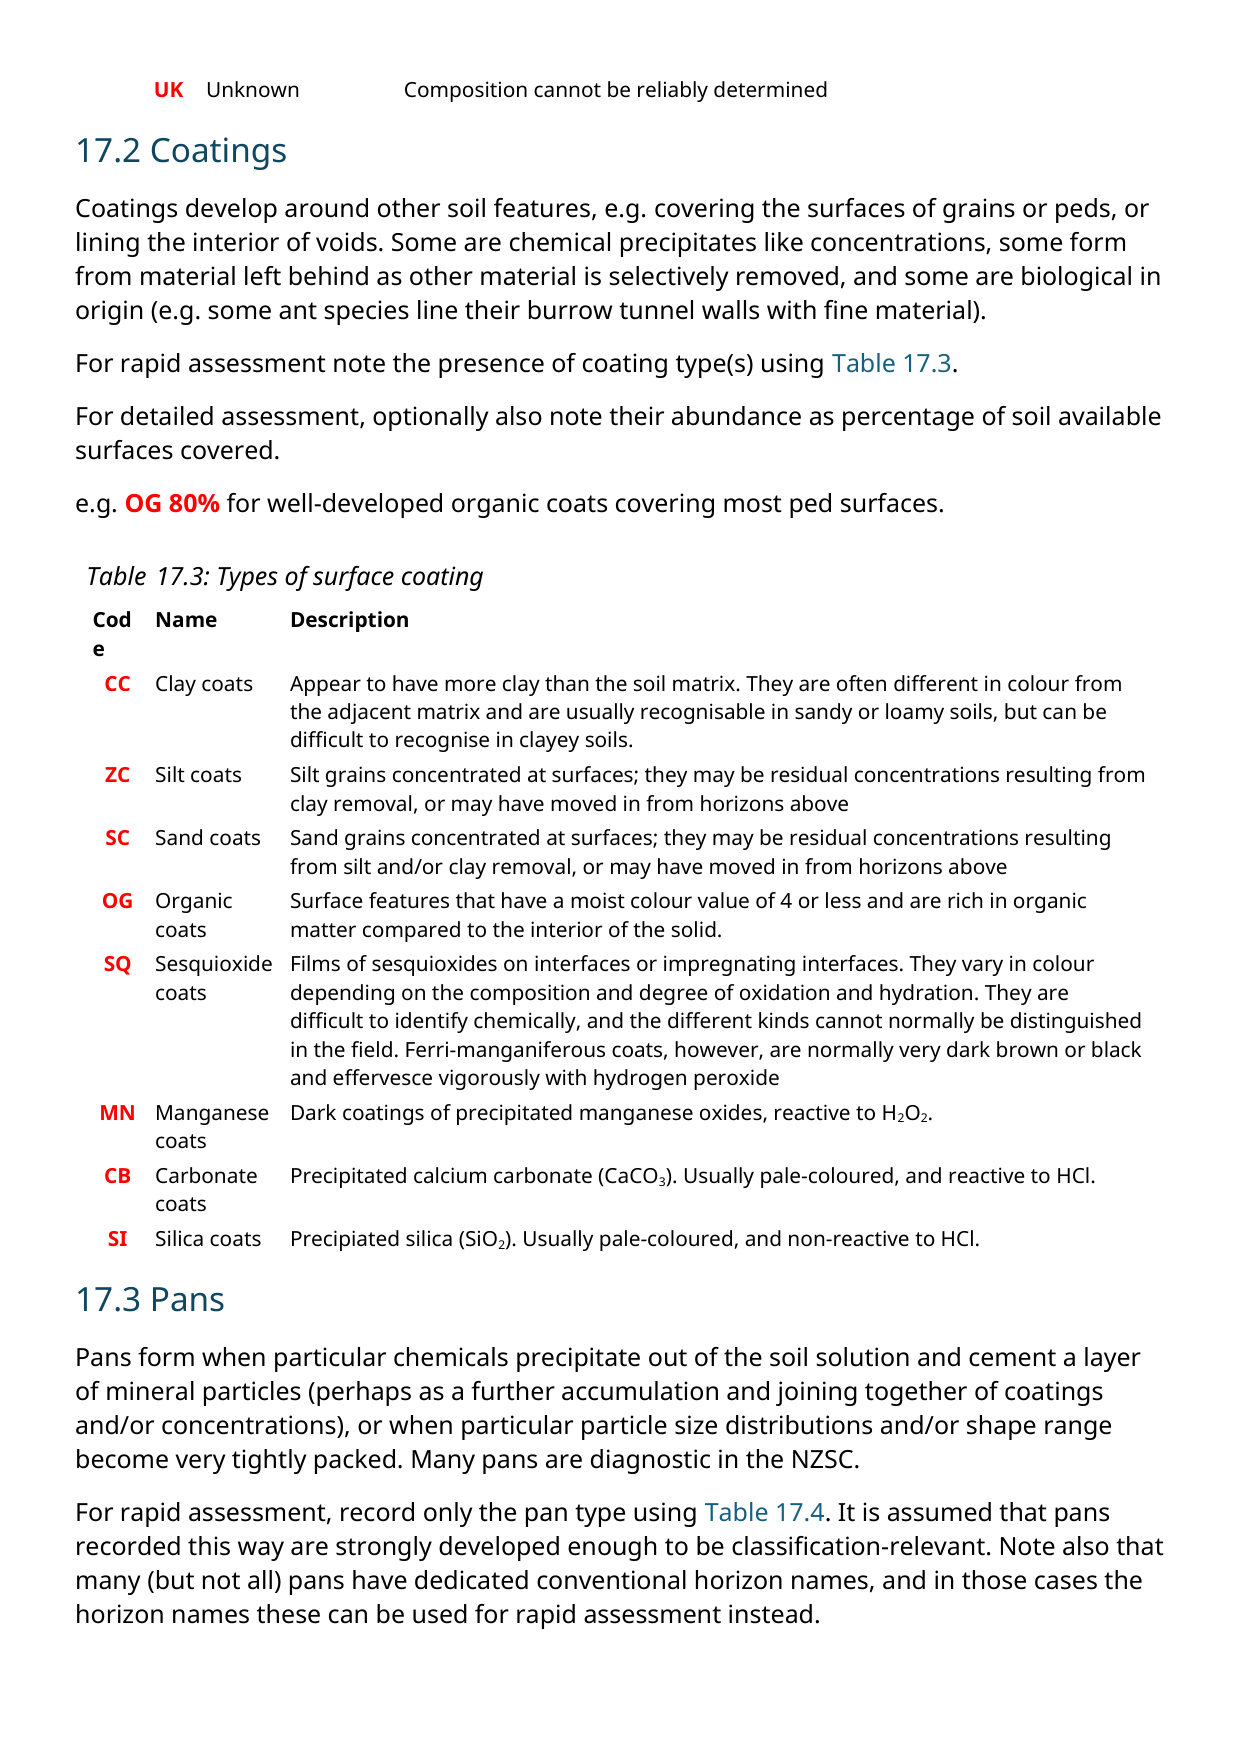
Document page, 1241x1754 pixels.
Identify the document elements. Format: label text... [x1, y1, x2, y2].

table_header Table 17.3: Types of surface coating [75, 538, 1165, 1259]
text Pans form when particular chemicals precipitate out of the soil solution and cement a layer of mineral particles (perhaps as a further accumulation and joining together of coatings and/or concentrations), or when particular particle size distributions and/or shape range become very tightly packed. Many pans are diagnostic in the NZSC. [75, 1340, 1165, 1476]
text e.g. OG 80% for well-developed organic coats covering most ped surfaces. [75, 485, 1165, 519]
text For detailed assessment, optionally also note their abundance as percentage of soil available surfaces covered. [75, 398, 1165, 467]
text For rapid assessment note the presence of coating type(s) using Table 17.3. [75, 346, 1165, 380]
text For rapid assessment, record only the pan type using Table 17.4. It is assumed that pans recorded this way are strongly developed enough to be classification-relevant. Note also that many (but not all) pans have dedicated conventional horizon names, and in those cases the horizon names these can be used for rapid assessment instead. [75, 1495, 1165, 1631]
subtitle 17.3 Pans [75, 1276, 1165, 1321]
subtitle 17.2 Coatings [75, 126, 1165, 172]
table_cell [75, 75, 1165, 110]
text Coatings develop around other soil features, e.g. covering the surfaces of grains or peds, or lining the interior of voids. Some are chemical precipitates like concentrations, some form from material left behind as other material is selectively removed, and some are biological in origin (e.g. some ant species line their burrow tunnel walls with fine material). [75, 191, 1165, 327]
